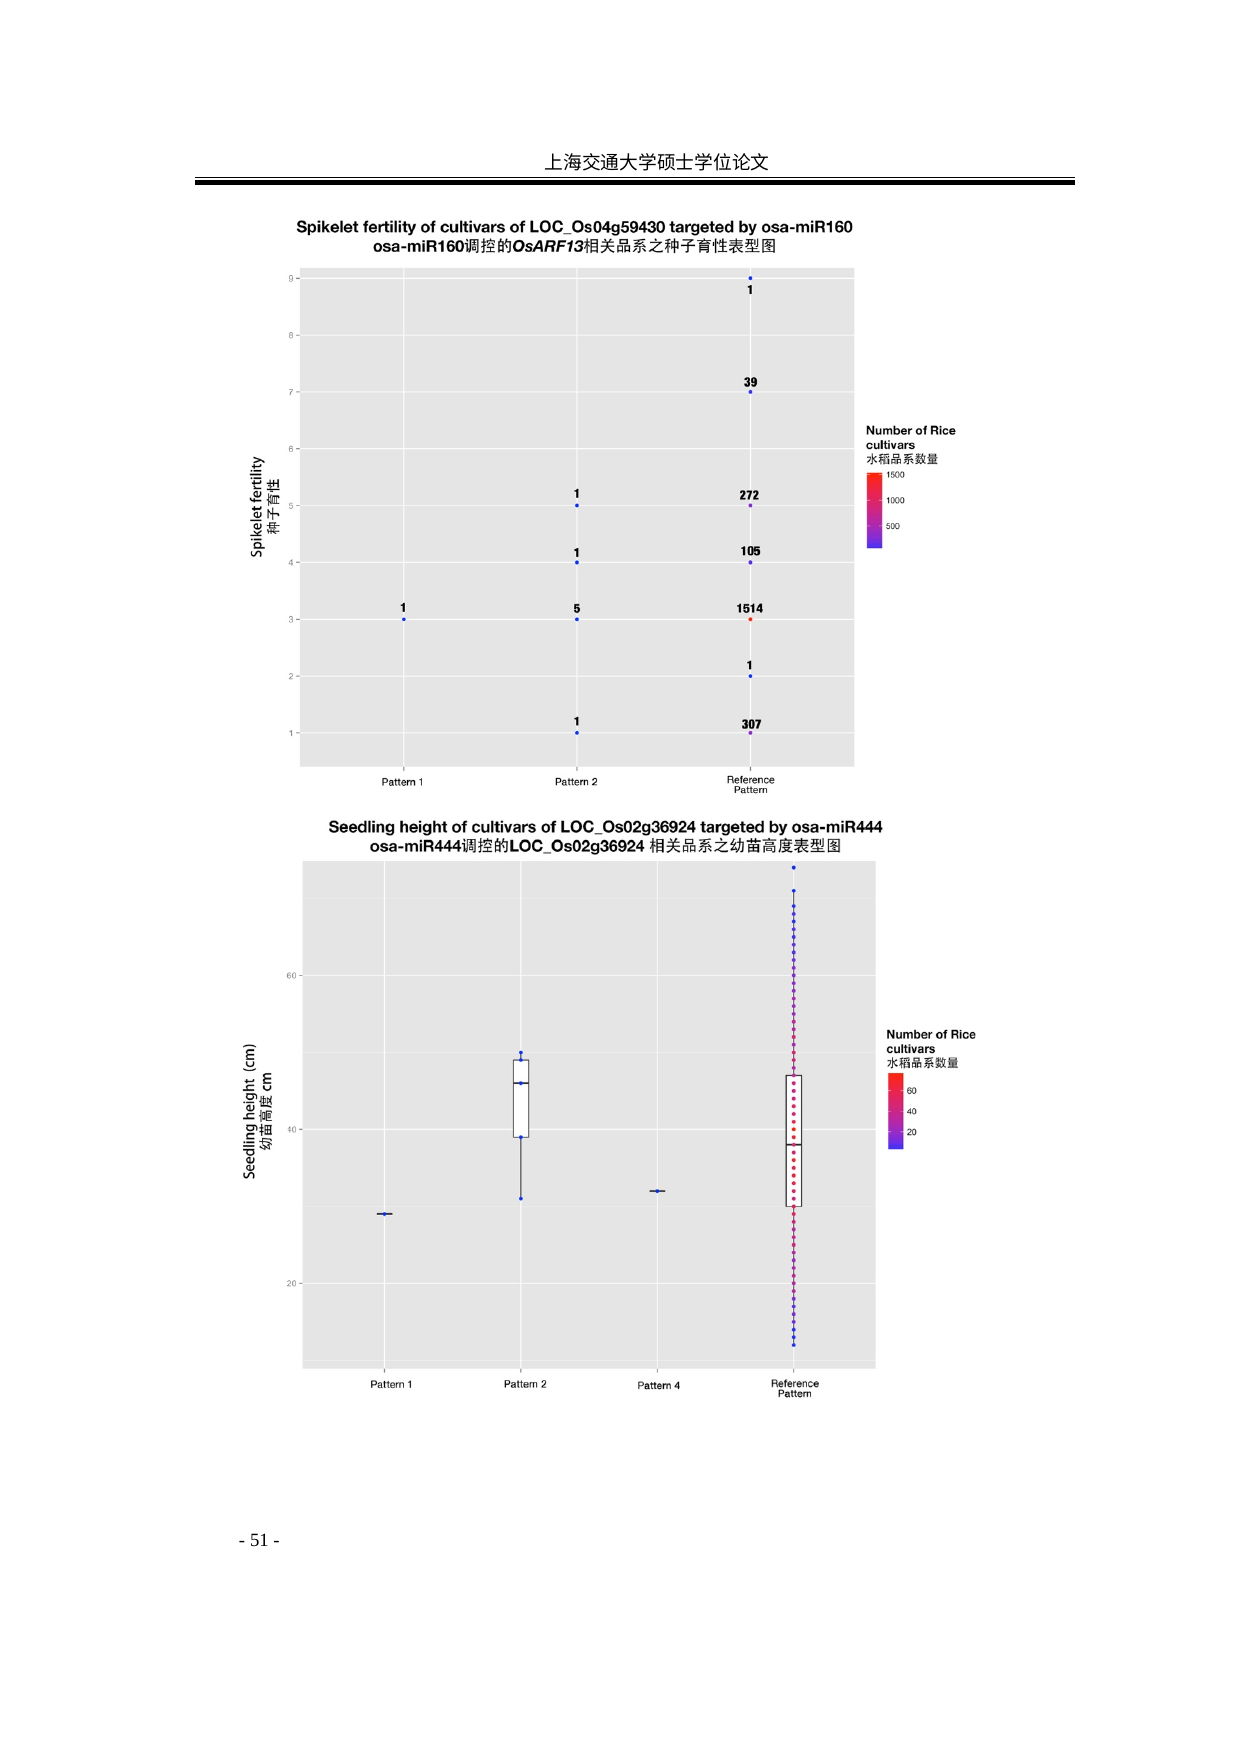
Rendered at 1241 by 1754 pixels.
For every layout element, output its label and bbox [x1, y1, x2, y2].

picture [236, 211, 1034, 808]
picture [237, 814, 1033, 1411]
